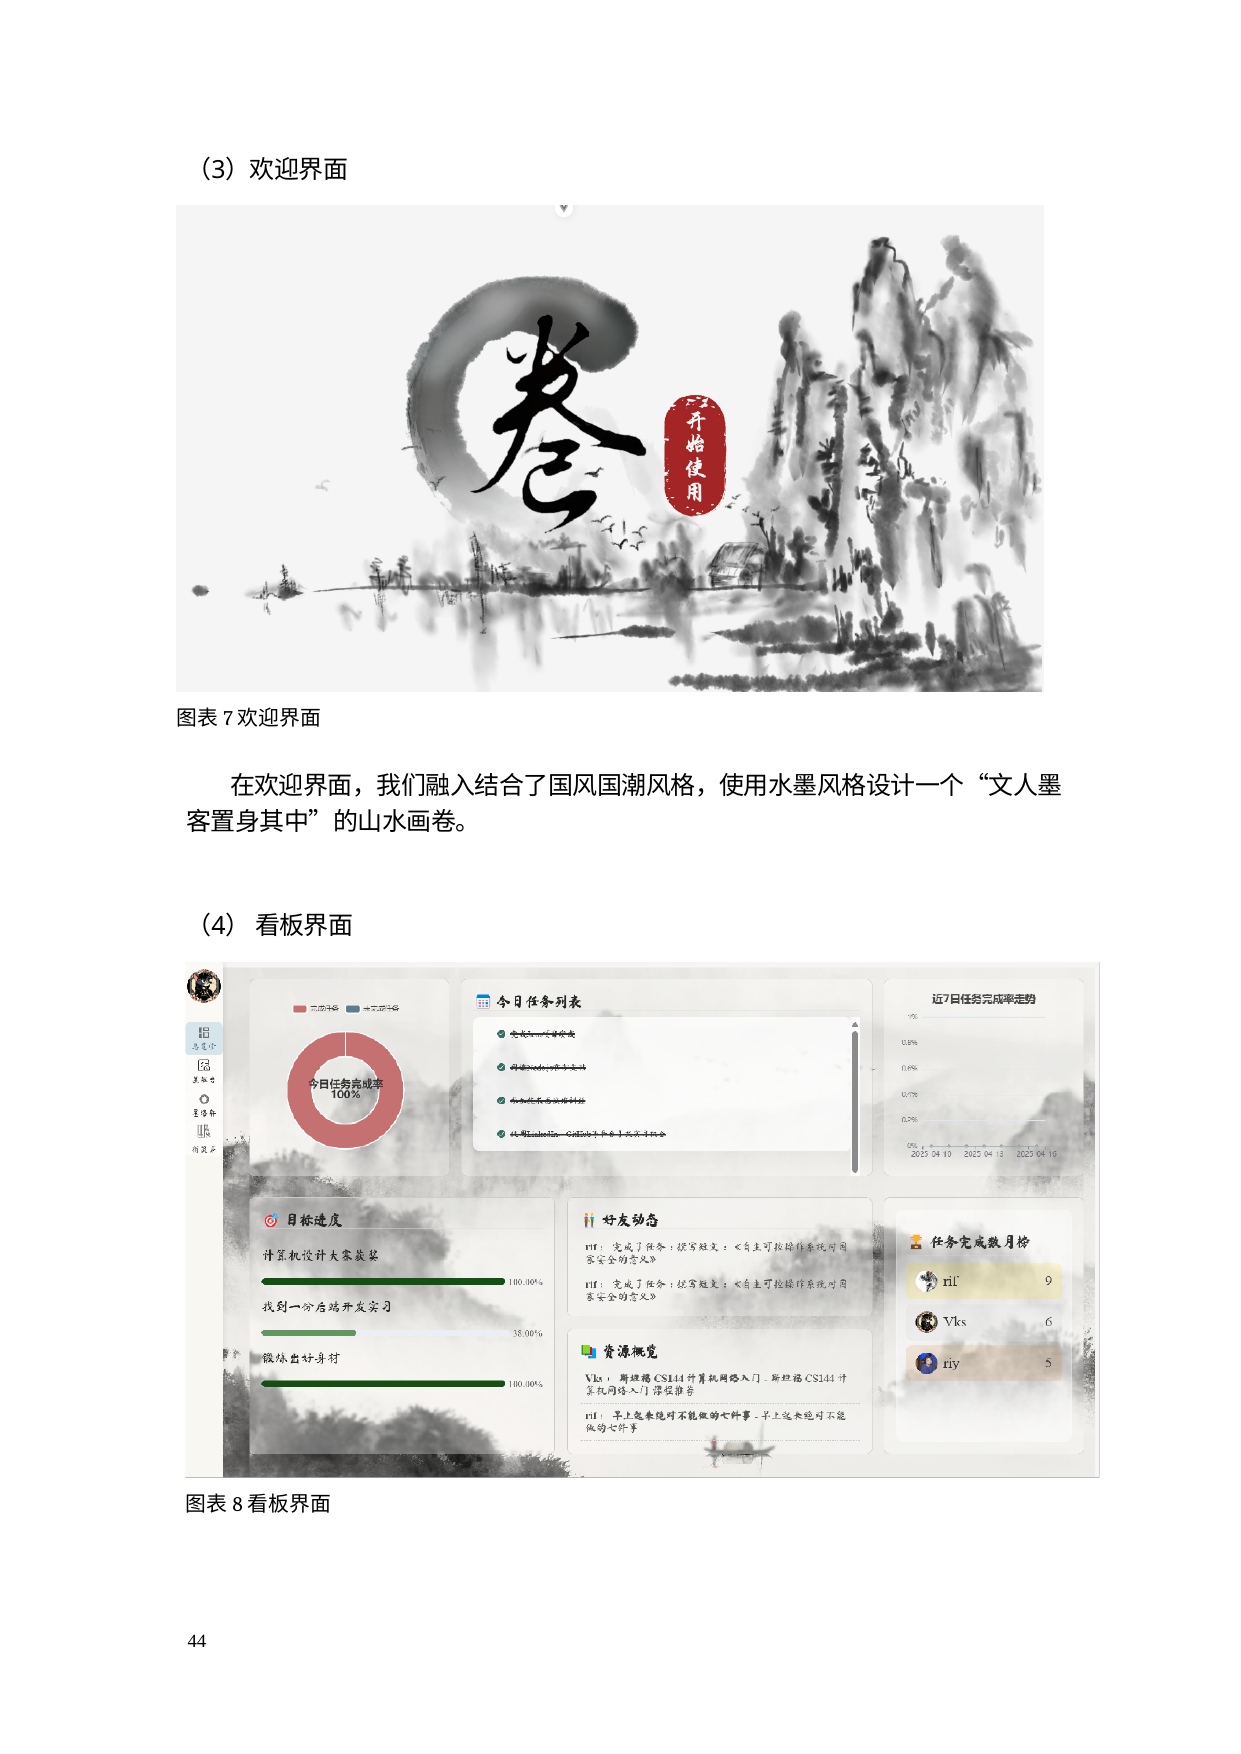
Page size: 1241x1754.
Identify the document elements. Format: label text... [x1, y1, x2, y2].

text （4） 看板界面 [186, 906, 1063, 942]
text 在欢迎界面，我们融入结合了国风国潮风格，使用水墨风格设计一个“文人墨客置身其中”的山水画卷。 [186, 765, 1063, 838]
picture [176, 205, 1044, 692]
picture [185, 962, 1100, 1478]
text （3）欢迎界面 [186, 149, 1063, 185]
